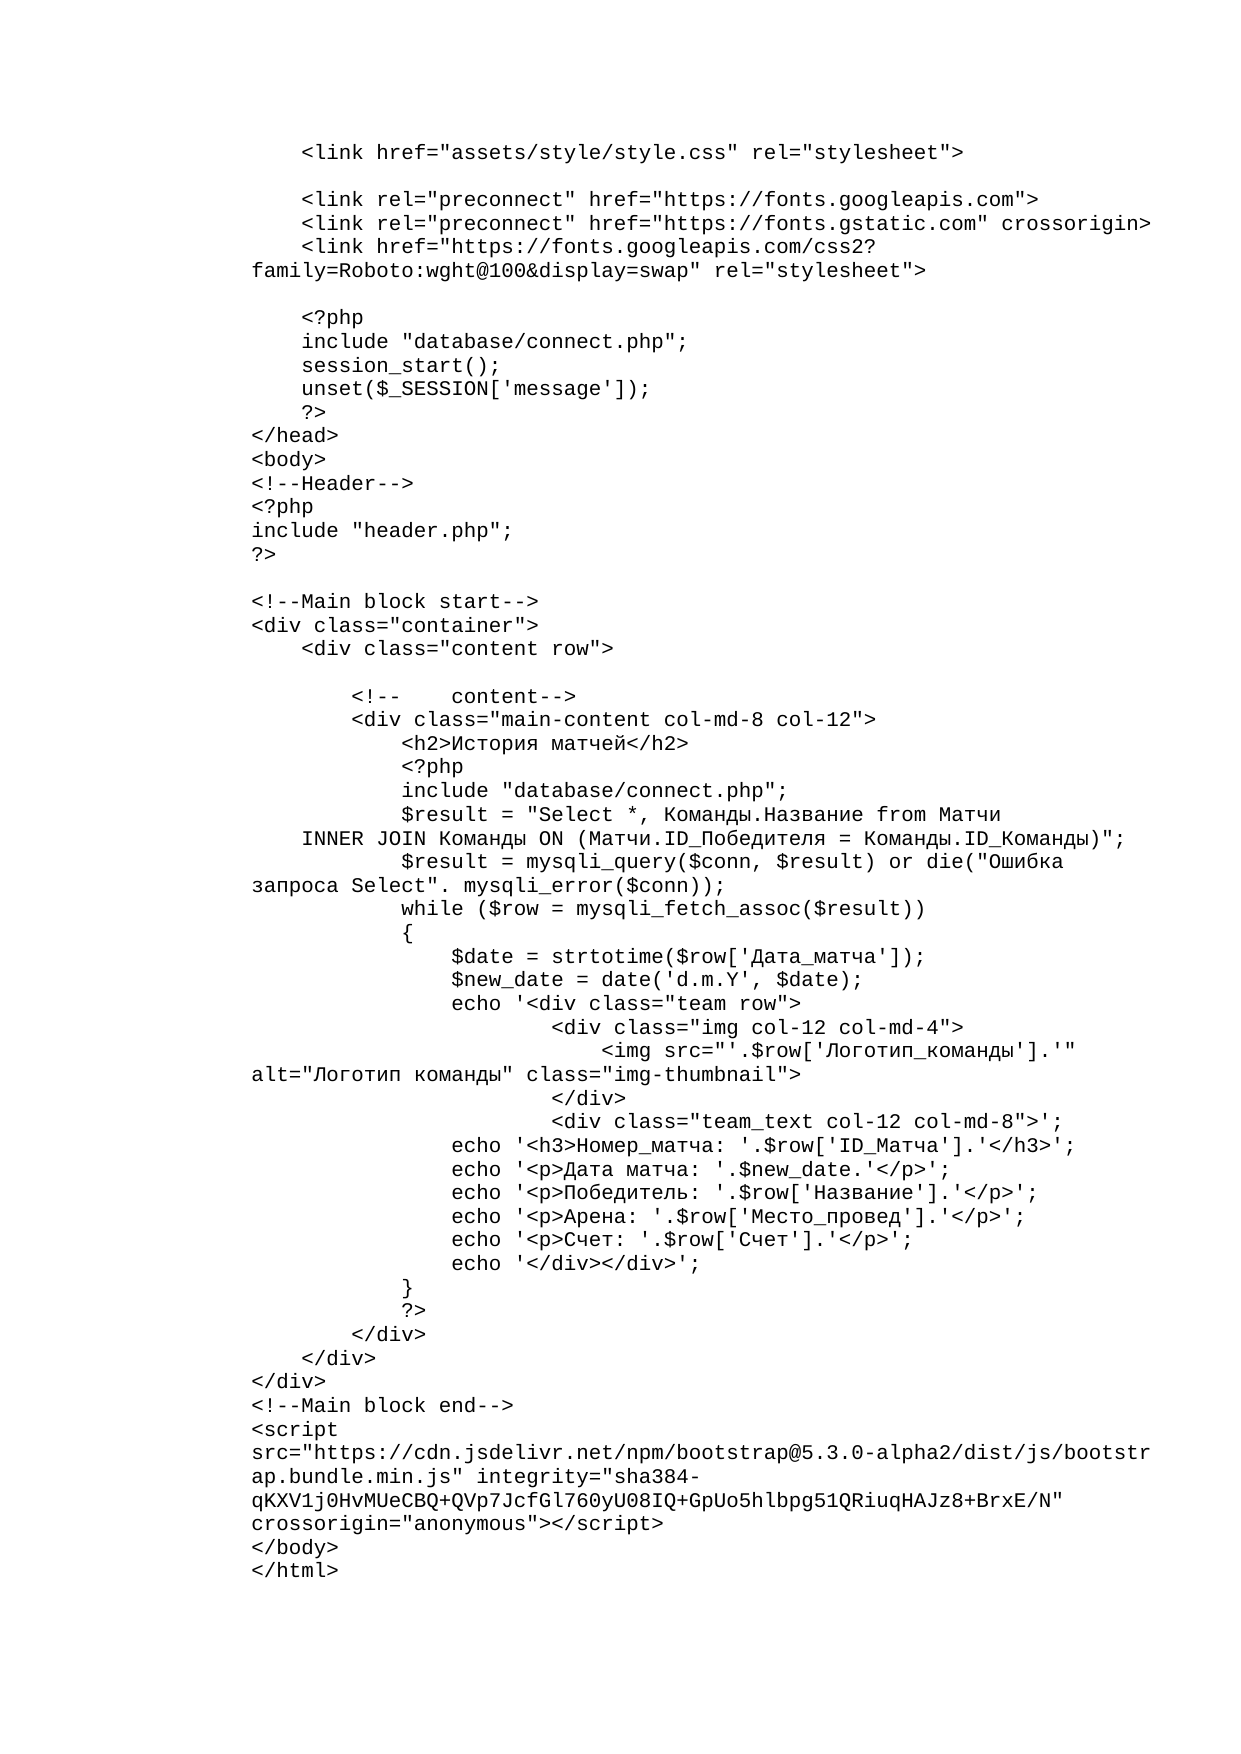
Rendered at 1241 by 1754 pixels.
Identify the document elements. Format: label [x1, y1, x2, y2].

text [251, 118, 1152, 1584]
